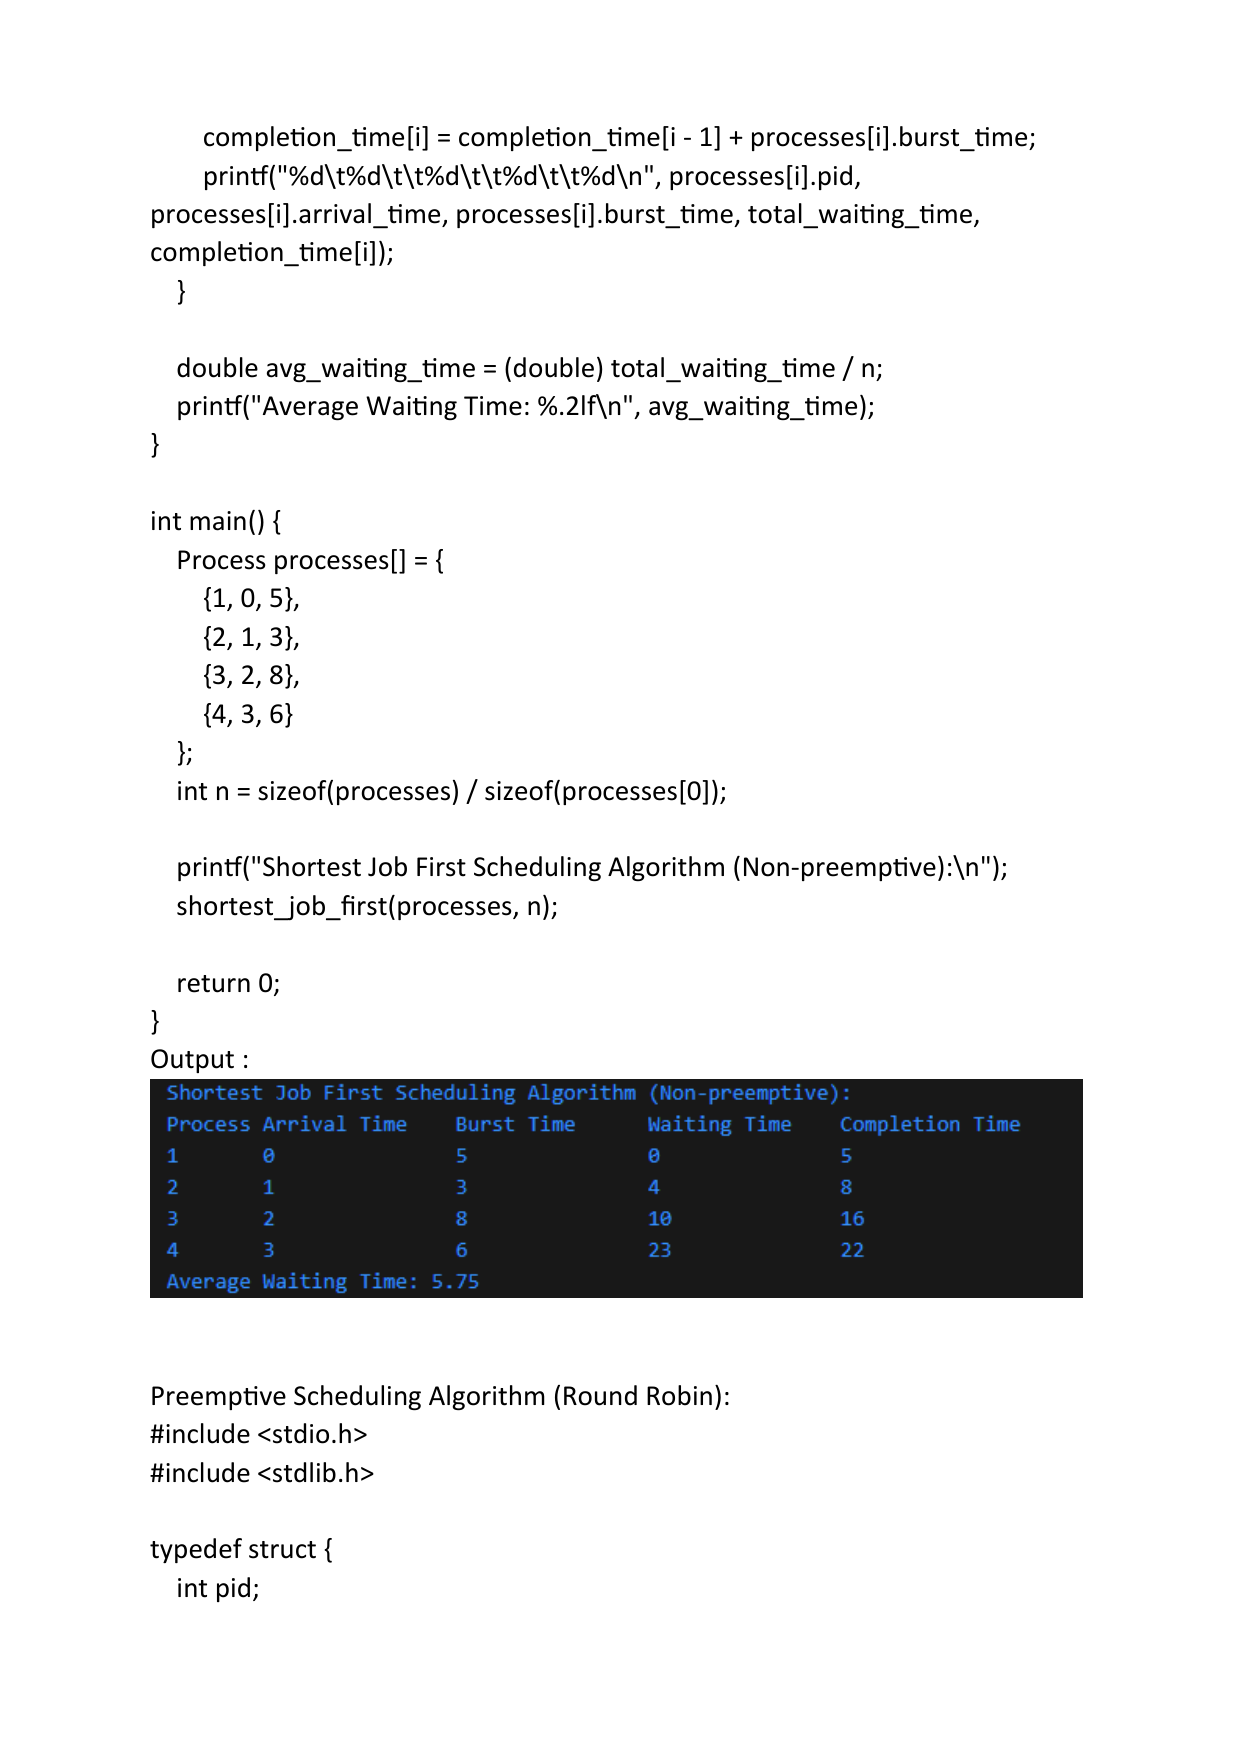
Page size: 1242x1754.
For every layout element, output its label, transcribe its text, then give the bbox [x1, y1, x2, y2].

text printf("Shortest Job First Scheduling Algorithm (Non-preemptive):\n"); [150, 848, 1153, 884]
text {3, 2, 8}, [150, 656, 1153, 692]
text completion_time[i] = completion_time[i - 1] + processes[i].burst_time; [150, 118, 1153, 154]
text typedef struct { [150, 1531, 1153, 1566]
text } [150, 426, 1153, 461]
text } [150, 1002, 1153, 1038]
text int main() { [150, 502, 1153, 538]
text } [150, 272, 1153, 307]
text #include <stdio.h> [150, 1415, 1153, 1451]
text {4, 3, 6} [150, 695, 1153, 730]
text int pid; [150, 1569, 1153, 1605]
text }; [150, 733, 1153, 769]
text {2, 1, 3}, [150, 618, 1153, 653]
picture [150, 1079, 1083, 1298]
text return 0; [150, 964, 1153, 999]
text {1, 0, 5}, [150, 579, 1153, 615]
text Preemptive Scheduling Algorithm (Round Robin): [150, 1377, 1153, 1412]
text printf("%d\t%d\t\t%d\t\t%d\t\t%d\n", processes[i].pid, processes[i].arrival_time, processes[i].burst_time, total_waiting_time, completion_time[i]); [150, 157, 1153, 269]
text #include <stdlib.h> [150, 1454, 1153, 1489]
text printf("Average Waiting Time: %.2lf\n", avg_waiting_time); [150, 387, 1153, 423]
text shortest_job_first(processes, n); [150, 887, 1153, 922]
text Output : [150, 1041, 1153, 1076]
text double avg_waiting_time = (double) total_waiting_time / n; [150, 349, 1153, 384]
text Process processes[] = { [150, 541, 1153, 577]
text int n = sizeof(processes) / sizeof(processes[0]); [150, 772, 1153, 807]
